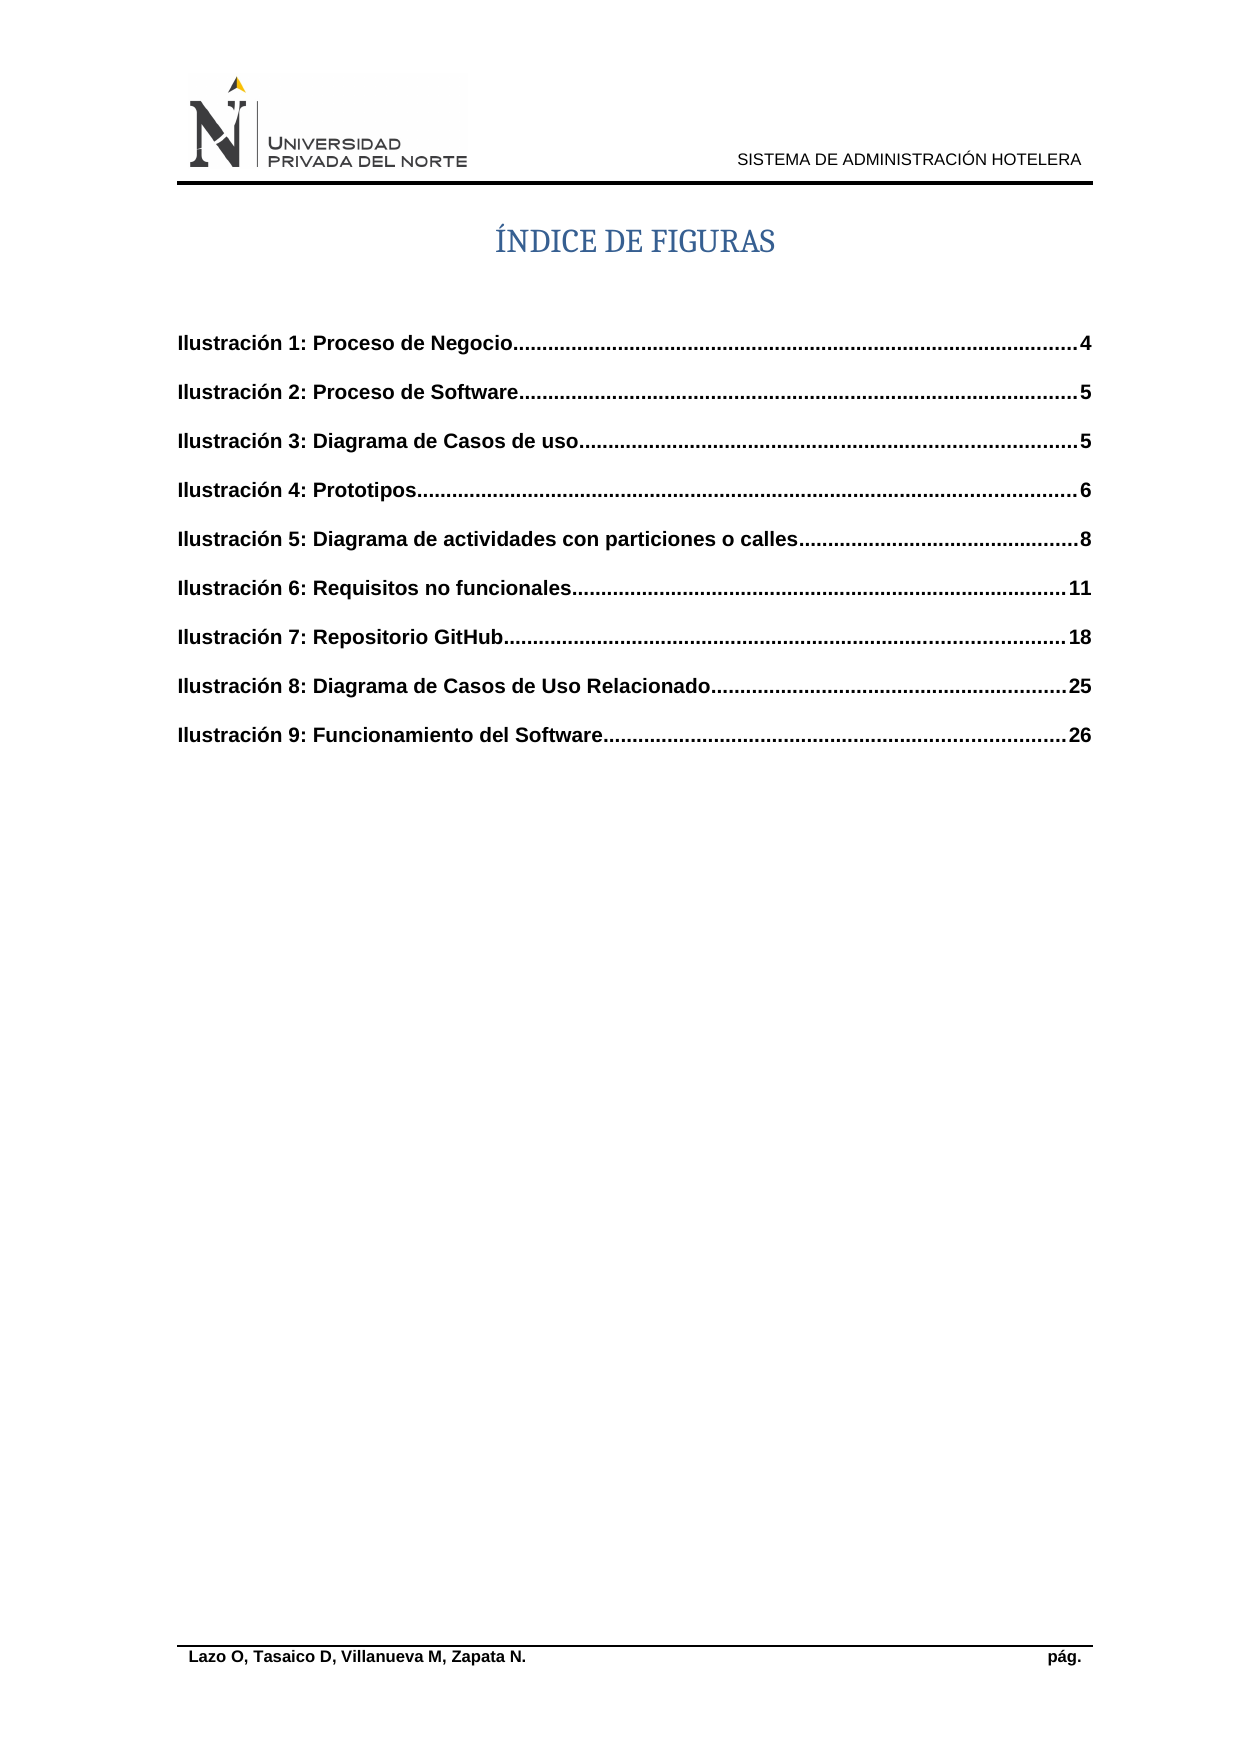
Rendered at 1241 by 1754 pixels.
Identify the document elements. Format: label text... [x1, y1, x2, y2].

text Ilustración 4: Prototipos 6 [177, 478, 1092, 502]
text Ilustración 3: Diagrama de Casos de uso 5 [177, 429, 1092, 453]
text ÍNDICE DE FIGURAS [177, 223, 1092, 261]
text Ilustración 7: Repositorio GitHub 18 [177, 624, 1092, 648]
picture [188, 73, 469, 169]
text Ilustración 9: Funcionamiento del Software 26 [177, 722, 1092, 746]
text Ilustración 2: Proceso de Software 5 [177, 380, 1092, 404]
text Ilustración 6: Requisitos no funcionales 11 [177, 576, 1092, 599]
text Ilustración 8: Diagrama de Casos de Uso Relacionado 25 [177, 673, 1092, 697]
text Ilustración 5: Diagrama de actividades con particiones o calles 8 [177, 527, 1092, 551]
text Ilustración 1: Proceso de Negocio 4 [177, 331, 1092, 355]
